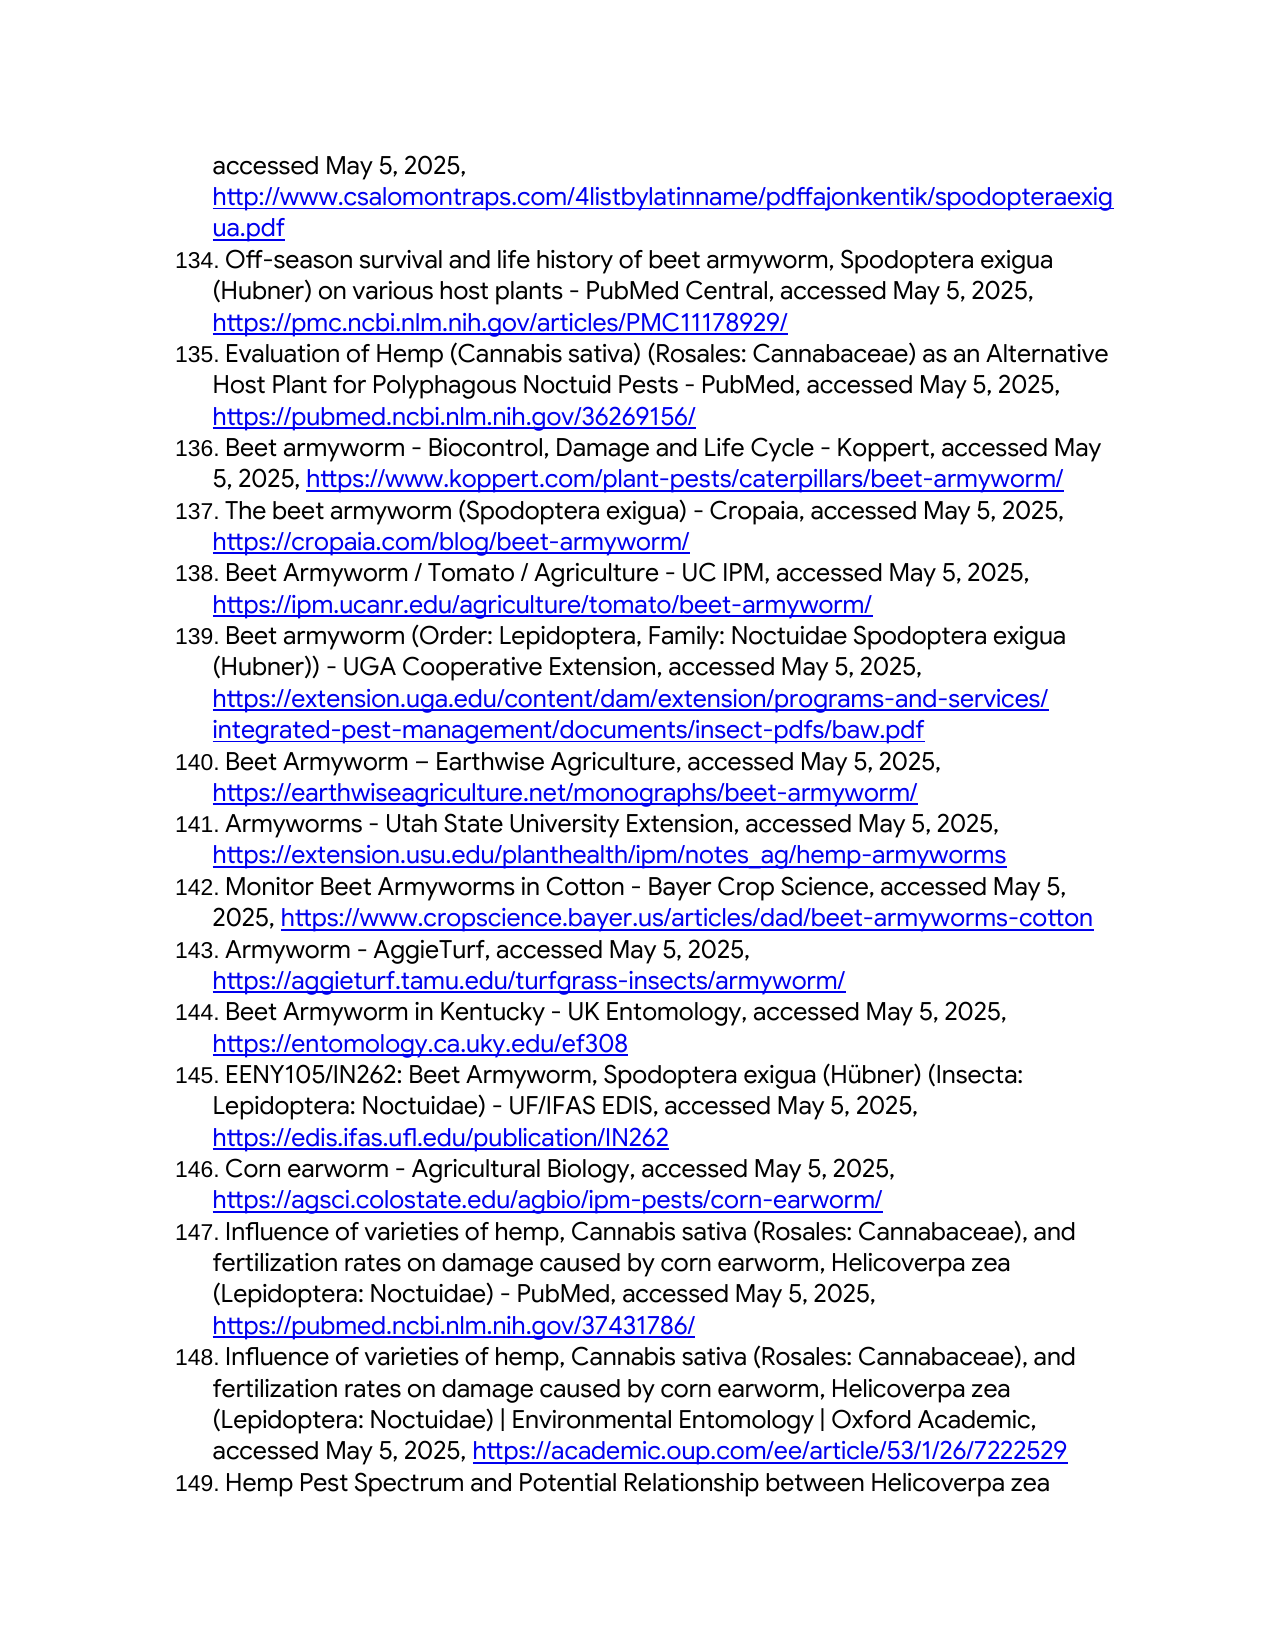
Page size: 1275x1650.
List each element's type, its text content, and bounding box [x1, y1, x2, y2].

list Beet armyworm - Biocontrol, Damage and Life Cycle - Koppert, accessed May 5, 2025, https://www.koppert.com/plant-pests/caterpillars/beet-armyworm/ [175, 432, 1125, 495]
list Armyworms - Utah State University Extension, accessed May 5, 2025, https://extension.usu.edu/planthealth/ipm/notes_ag/hemp-armyworms [175, 808, 1125, 871]
list The beet armyworm (Spodoptera exigua) - Cropaia, accessed May 5, 2025, https://cropaia.com/blog/beet-armyworm/ [175, 495, 1125, 558]
list Influence of varieties of hemp, Cannabis sativa (Rosales: Cannabaceae), and fertilization rates on damage caused by corn earworm, Helicoverpa zea (Lepidoptera: Noctuidae) | Environmental Entomology | Oxford Academic, accessed May 5, 2025, https://academic.oup.com/ee/article/53/1/26/7222529 [175, 1341, 1125, 1467]
list Armyworm - AggieTurf, accessed May 5, 2025, https://aggieturf.tamu.edu/turfgrass-insects/armyworm/ [175, 934, 1125, 997]
list Beet armyworm (Order: Lepidoptera, Family: Noctuidae Spodoptera exigua (Hubner)) - UGA Cooperative Extension, accessed May 5, 2025, https://extension.uga.edu/content/dam/extension/programs-and-services/integrated-pest-management/documents/insect-pdfs/baw.pdf [175, 620, 1125, 746]
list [175, 150, 1125, 244]
list Beet Armyworm – Earthwise Agriculture, accessed May 5, 2025, https://earthwiseagriculture.net/monographs/beet-armyworm/ [175, 746, 1125, 808]
list Monitor Beet Armyworms in Cotton - Bayer Crop Science, accessed May 5, 2025, https://www.cropscience.bayer.us/articles/dad/beet-armyworms-cotton [175, 871, 1125, 934]
list EENY105/IN262: Beet Armyworm, Spodoptera exigua (Hübner) (Insecta: Lepidoptera: Noctuidae) - UF/IFAS EDIS, accessed May 5, 2025, https://edis.ifas.ufl.edu/publication/IN262 [175, 1059, 1125, 1153]
list Off-season survival and life history of beet armyworm, Spodoptera exigua (Hubner) on various host plants - PubMed Central, accessed May 5, 2025, https://pmc.ncbi.nlm.nih.gov/articles/PMC11178929/ [175, 244, 1125, 338]
list Evaluation of Hemp (Cannabis sativa) (Rosales: Cannabaceae) as an Alternative Host Plant for Polyphagous Noctuid Pests - PubMed, accessed May 5, 2025, https://pubmed.ncbi.nlm.nih.gov/36269156/ [175, 338, 1125, 432]
list Influence of varieties of hemp, Cannabis sativa (Rosales: Cannabaceae), and fertilization rates on damage caused by corn earworm, Helicoverpa zea (Lepidoptera: Noctuidae) - PubMed, accessed May 5, 2025, https://pubmed.ncbi.nlm.nih.gov/37431786/ [175, 1216, 1125, 1341]
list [175, 1467, 1125, 1498]
list Beet Armyworm / Tomato / Agriculture - UC IPM, accessed May 5, 2025, https://ipm.ucanr.edu/agriculture/tomato/beet-armyworm/ [175, 558, 1125, 620]
list Corn earworm - Agricultural Biology, accessed May 5, 2025, https://agsci.colostate.edu/agbio/ipm-pests/corn-earworm/ [175, 1153, 1125, 1216]
list Beet Armyworm in Kentucky - UK Entomology, accessed May 5, 2025, https://entomology.ca.uky.edu/ef308 [175, 997, 1125, 1059]
